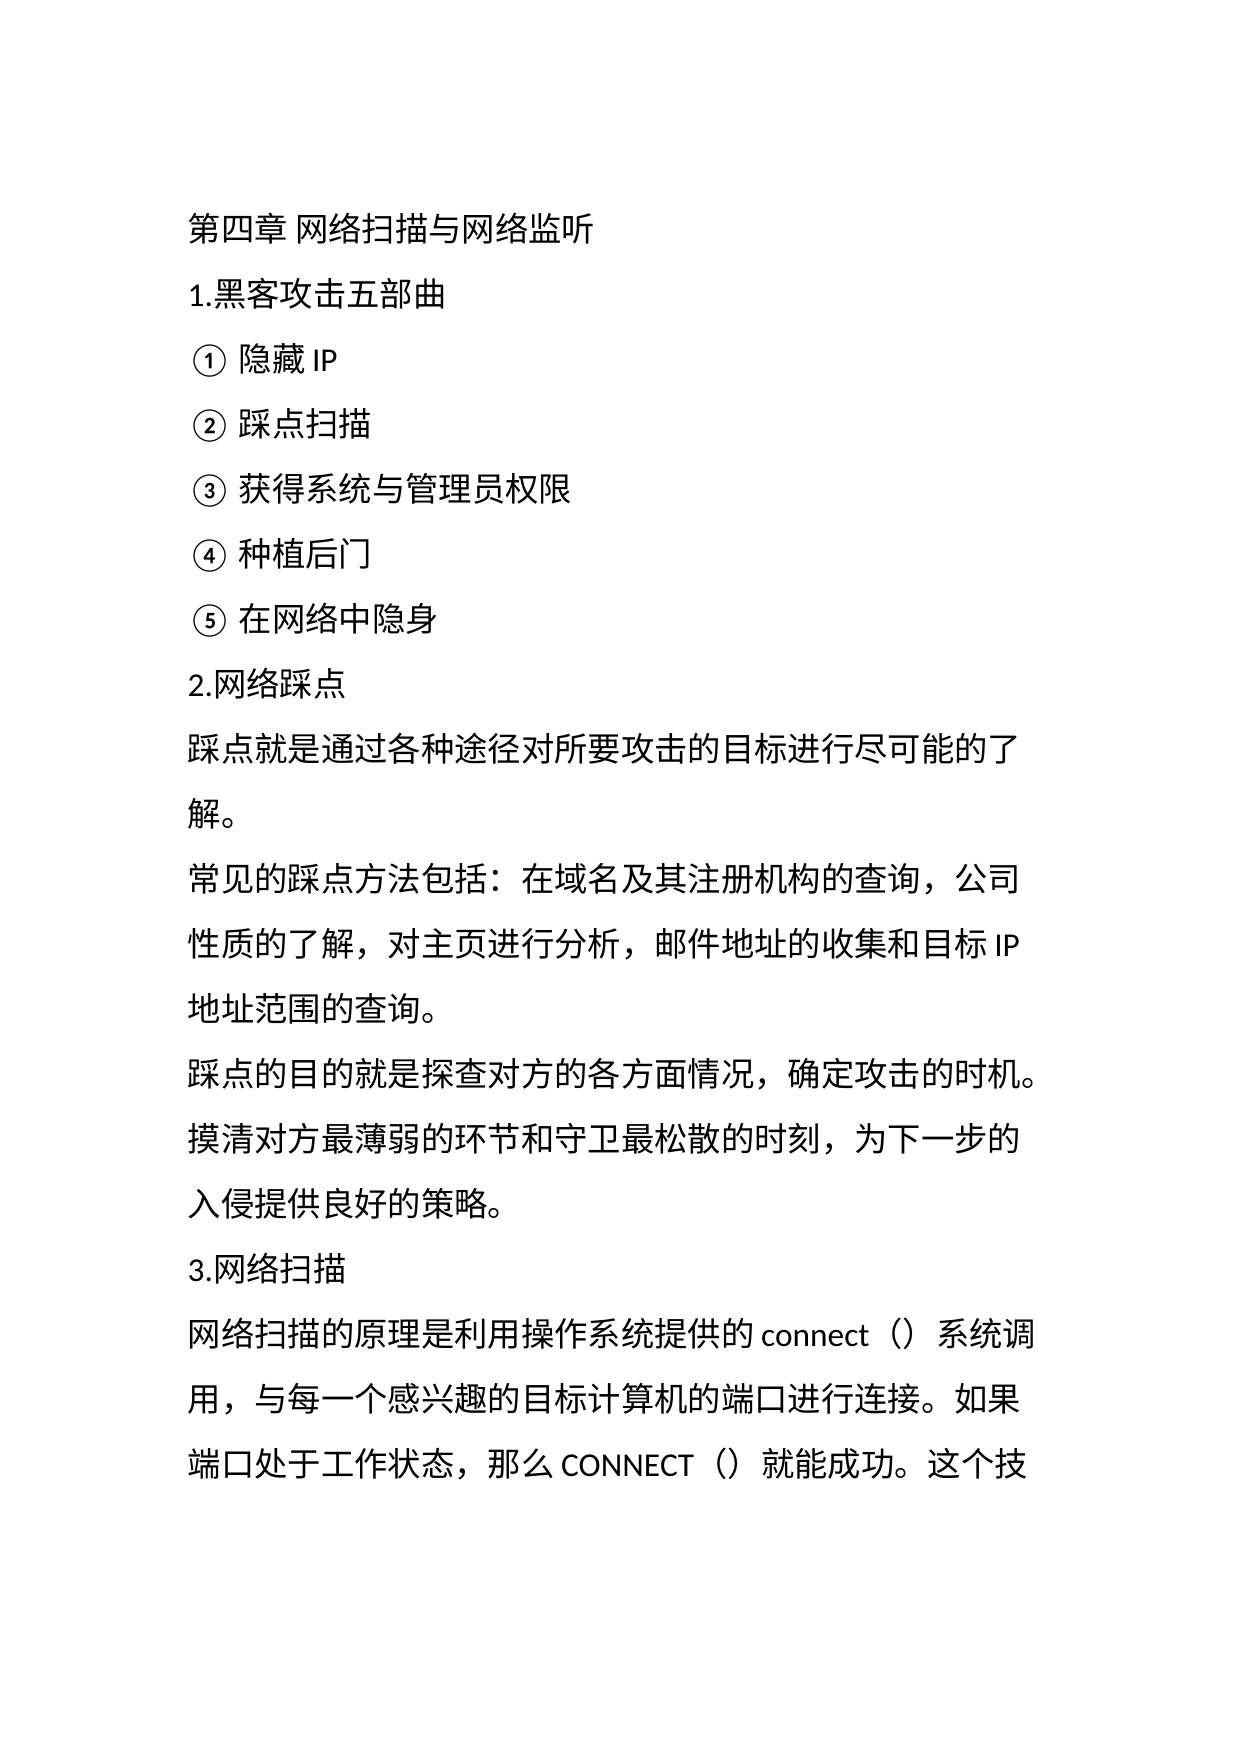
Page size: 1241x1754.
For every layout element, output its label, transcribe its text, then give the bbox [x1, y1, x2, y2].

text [187, 1299, 1053, 1494]
text ①隐藏IP [187, 324, 1053, 389]
text ⑤在网络中隐身 [187, 584, 1053, 649]
text 第四章 网络扫描与网络监听 [187, 194, 1053, 259]
text 1.黑客攻击五部曲 [187, 259, 1053, 324]
text 踩点的目的就是探查对方的各方面情况，确定攻击的时机。摸清对方最薄弱的环节和守卫最松散的时刻，为下一步的入侵提供良好的策略。 [187, 1039, 1053, 1234]
text ④种植后门 [187, 519, 1053, 584]
text 3.网络扫描 [187, 1234, 1053, 1299]
text 踩点就是通过各种途径对所要攻击的目标进行尽可能的了解。 [187, 714, 1053, 844]
text ③获得系统与管理员权限 [187, 454, 1053, 519]
text ②踩点扫描 [187, 389, 1053, 454]
text 常见的踩点方法包括：在域名及其注册机构的查询，公司性质的了解，对主页进行分析，邮件地址的收集和目标IP地址范围的查询。 [187, 844, 1053, 1039]
text 2.网络踩点 [187, 649, 1053, 714]
